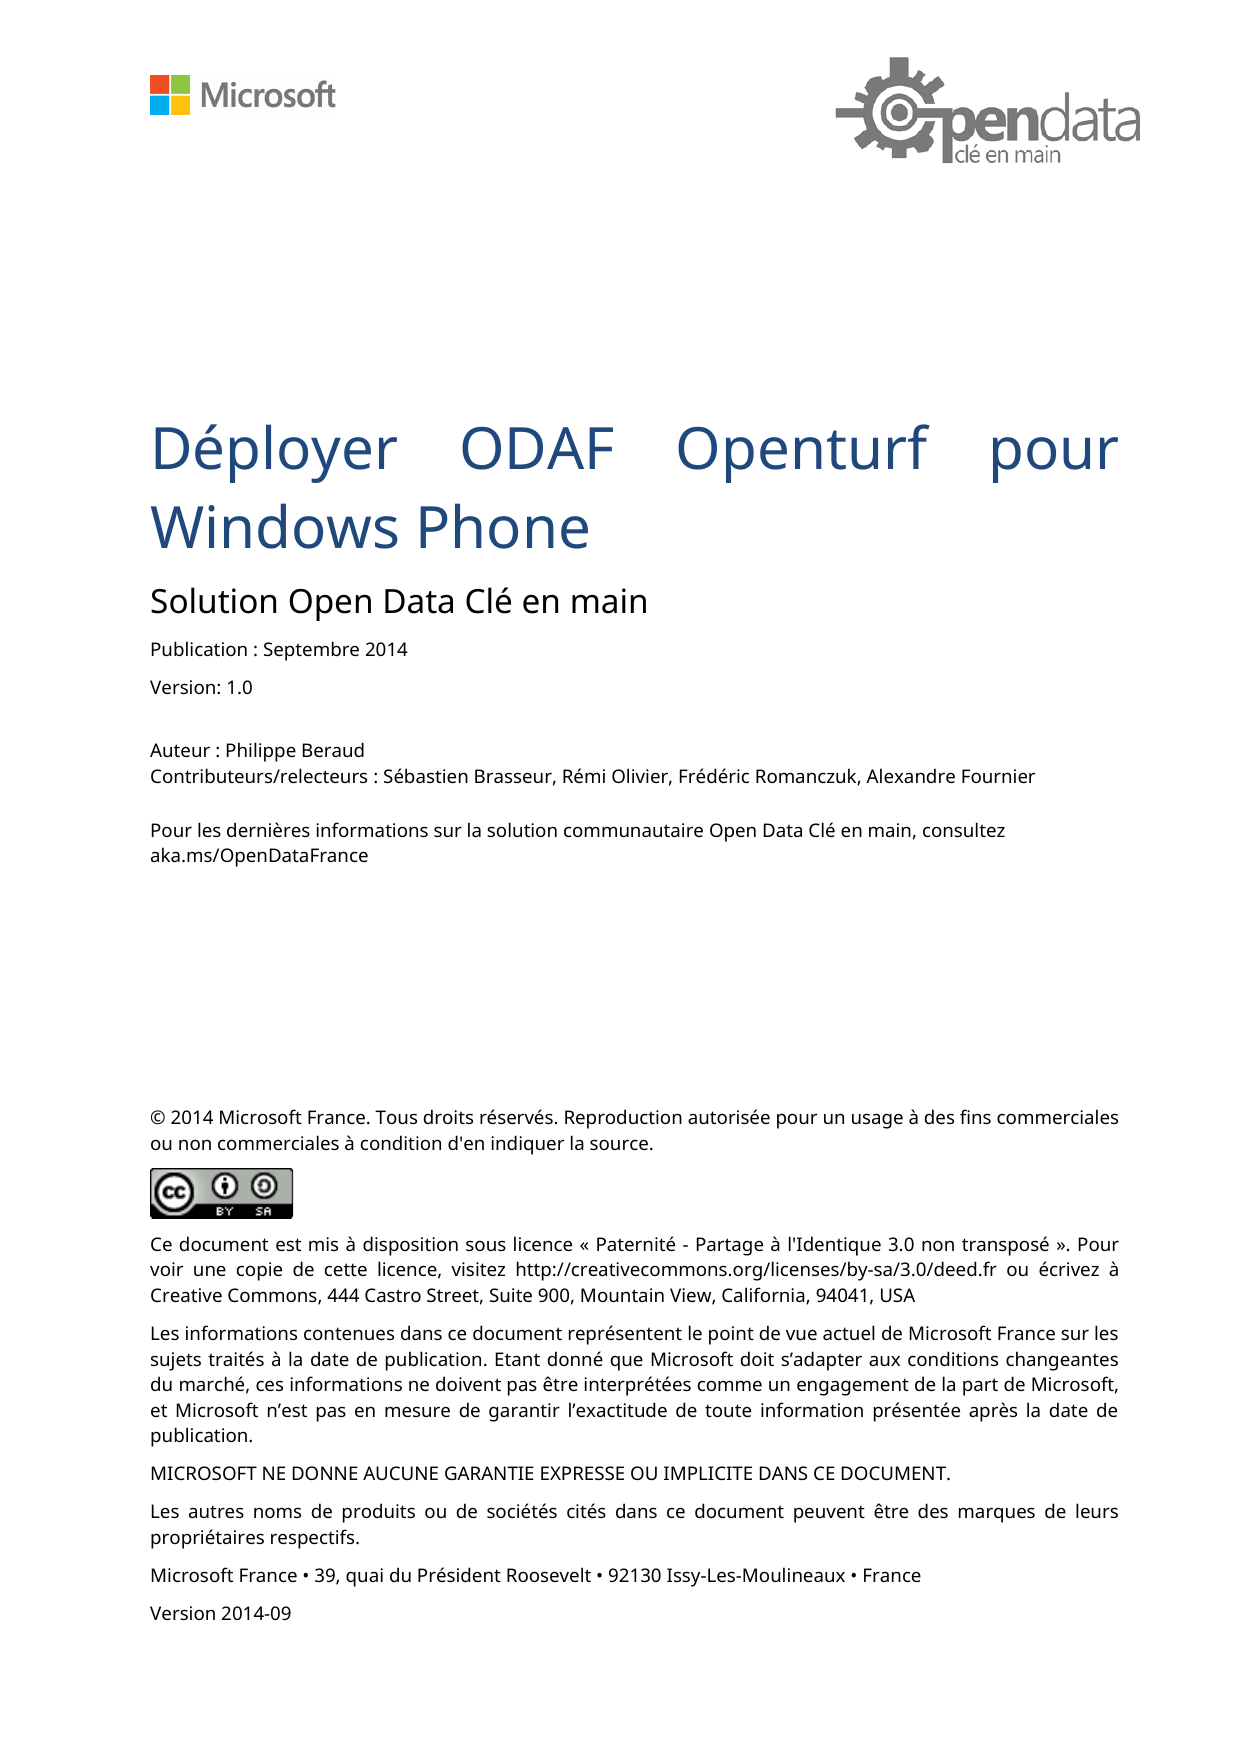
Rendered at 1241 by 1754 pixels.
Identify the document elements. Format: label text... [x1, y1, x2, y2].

text Auteur : Philippe Beraud [150, 738, 1120, 763]
text Pour les dernières informations sur la solution communautaire Open Data Clé en main, consultez [150, 817, 1120, 843]
picture [150, 75, 336, 115]
text Contributeurs/relecteurs : Sébastien Brasseur, Rémi Olivier, Frédéric Romanczuk, Alexandre Fournier [150, 763, 1120, 789]
text Publication : Septembre 2014 [150, 636, 1120, 662]
picture [150, 1168, 294, 1219]
text aka.ms/OpenDataFrance [150, 843, 1120, 868]
text Version: 1.0 [150, 674, 1120, 700]
text Solution Open Data Clé en main [150, 578, 1120, 624]
